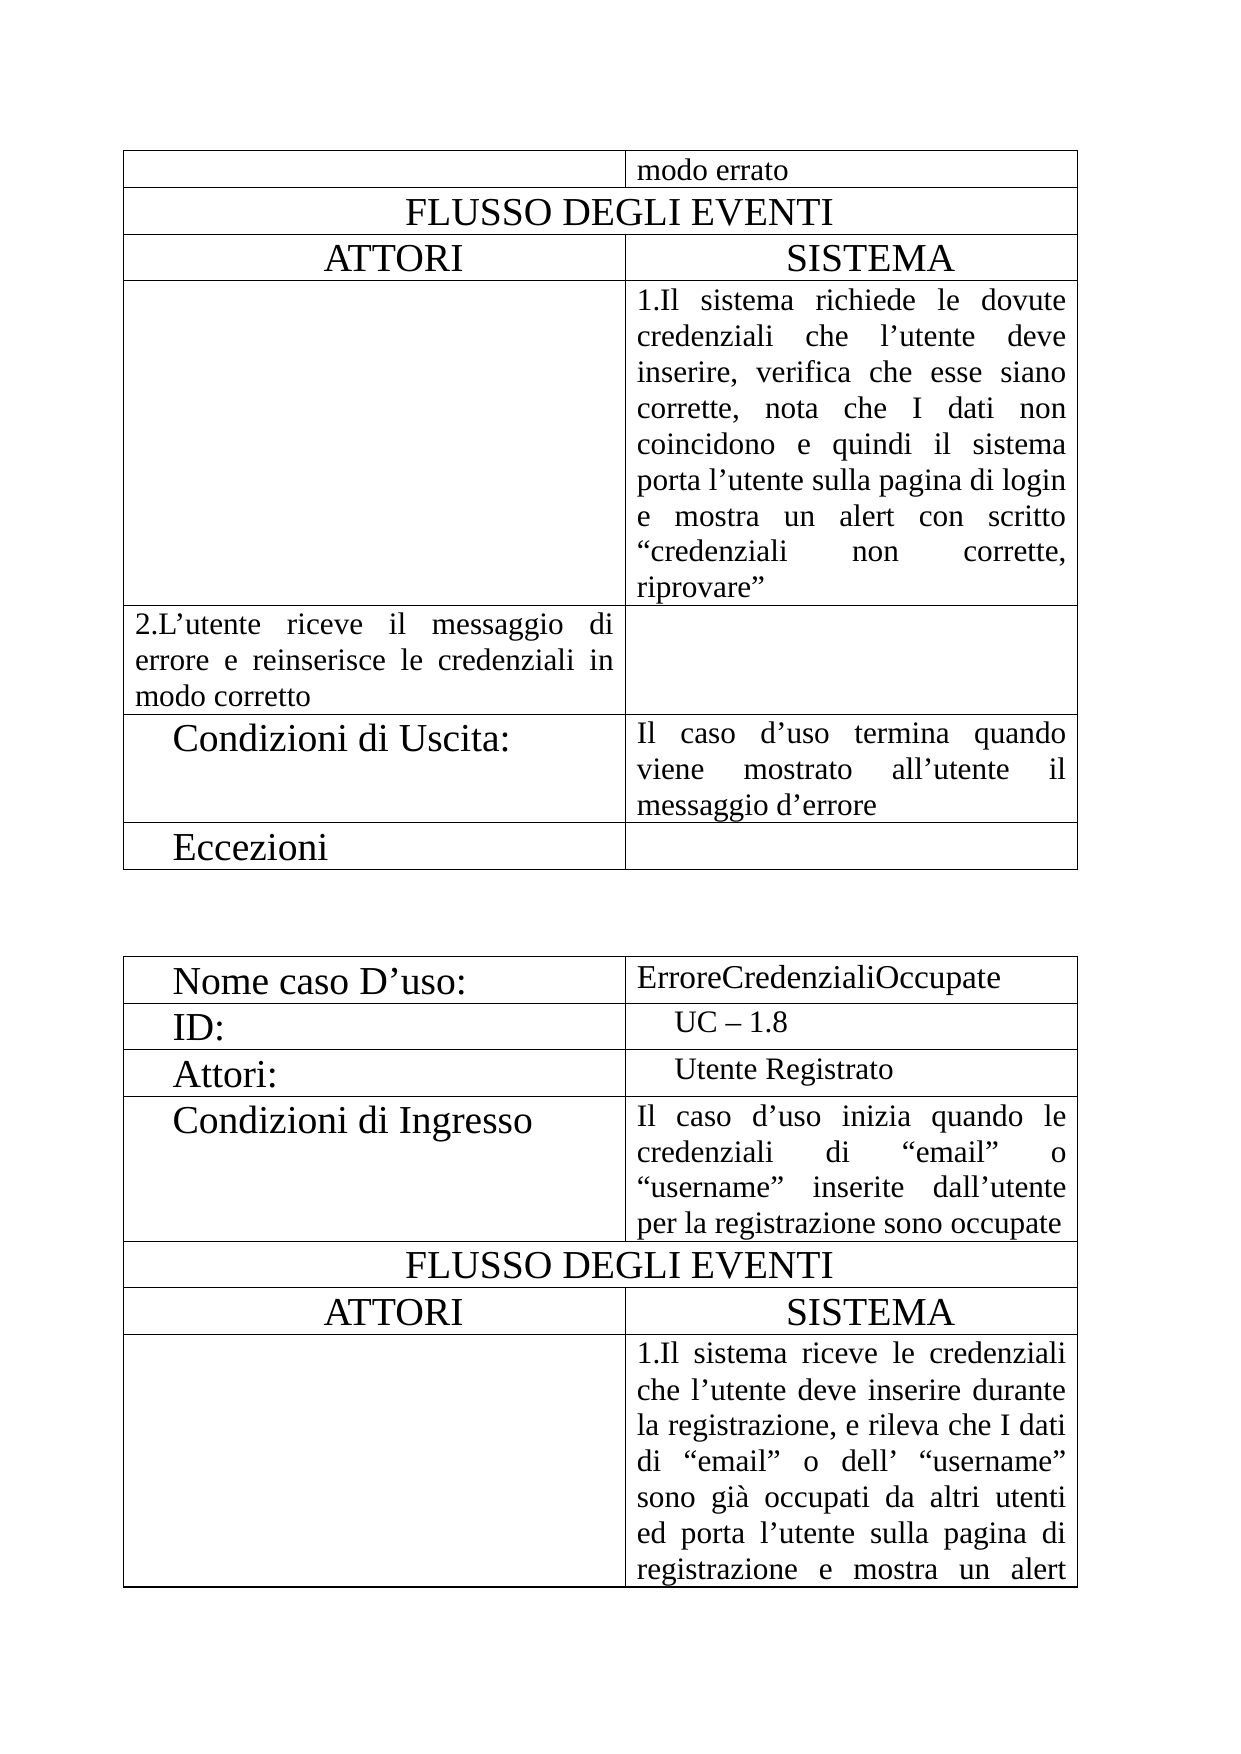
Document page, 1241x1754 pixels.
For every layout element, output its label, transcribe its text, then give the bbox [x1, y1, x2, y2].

table_cell SISTEMA [626, 1288, 1077, 1334]
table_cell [124, 151, 625, 187]
table_header Nome caso D’uso: [124, 957, 625, 1003]
table_cell [626, 823, 1077, 869]
table_cell SISTEMA [626, 235, 1077, 280]
table_cell ID: [124, 1004, 625, 1049]
table_cell Il caso d’uso inizia quando le credenziali di “email” o “username” inserite dall’utente per la registrazione sono occupate [626, 1097, 1077, 1241]
table_cell 1.Il sistema richiede le dovute credenziali che l’utente deve inserire, verifica che esse siano corrette, nota che I dati non coincidono e quindi il sistema porta l’utente sulla pagina di login e mostra un alert con scritto “credenziali non corrette, riprovare” [626, 281, 1077, 604]
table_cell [626, 151, 1077, 187]
table_cell Utente Registrato [626, 1050, 1077, 1096]
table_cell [626, 1335, 1077, 1586]
table_cell FLUSSO DEGLI EVENTI [124, 1242, 1077, 1287]
table_cell Attori: [124, 1050, 625, 1096]
table_cell ATTORI [124, 1288, 625, 1334]
table_cell UC – 1.8 [626, 1004, 1077, 1049]
table_cell FLUSSO DEGLI EVENTI [124, 188, 1077, 233]
table_cell [124, 1335, 625, 1586]
table_cell Eccezioni [124, 823, 625, 869]
table_cell ATTORI [124, 235, 625, 280]
table_cell 2.L’utente riceve il messaggio di errore e reinserisce le credenziali in modo corretto [124, 606, 625, 713]
table_header ErroreCredenzialiOccupate [626, 957, 1077, 1003]
table_cell Condizioni di Ingresso [124, 1097, 625, 1241]
table_cell [124, 281, 625, 604]
table_cell Il caso d’uso termina quando viene mostrato all’utente il messaggio d’errore [626, 715, 1077, 822]
table_cell Condizioni di Uscita: [124, 715, 625, 822]
table_cell [626, 606, 1077, 713]
